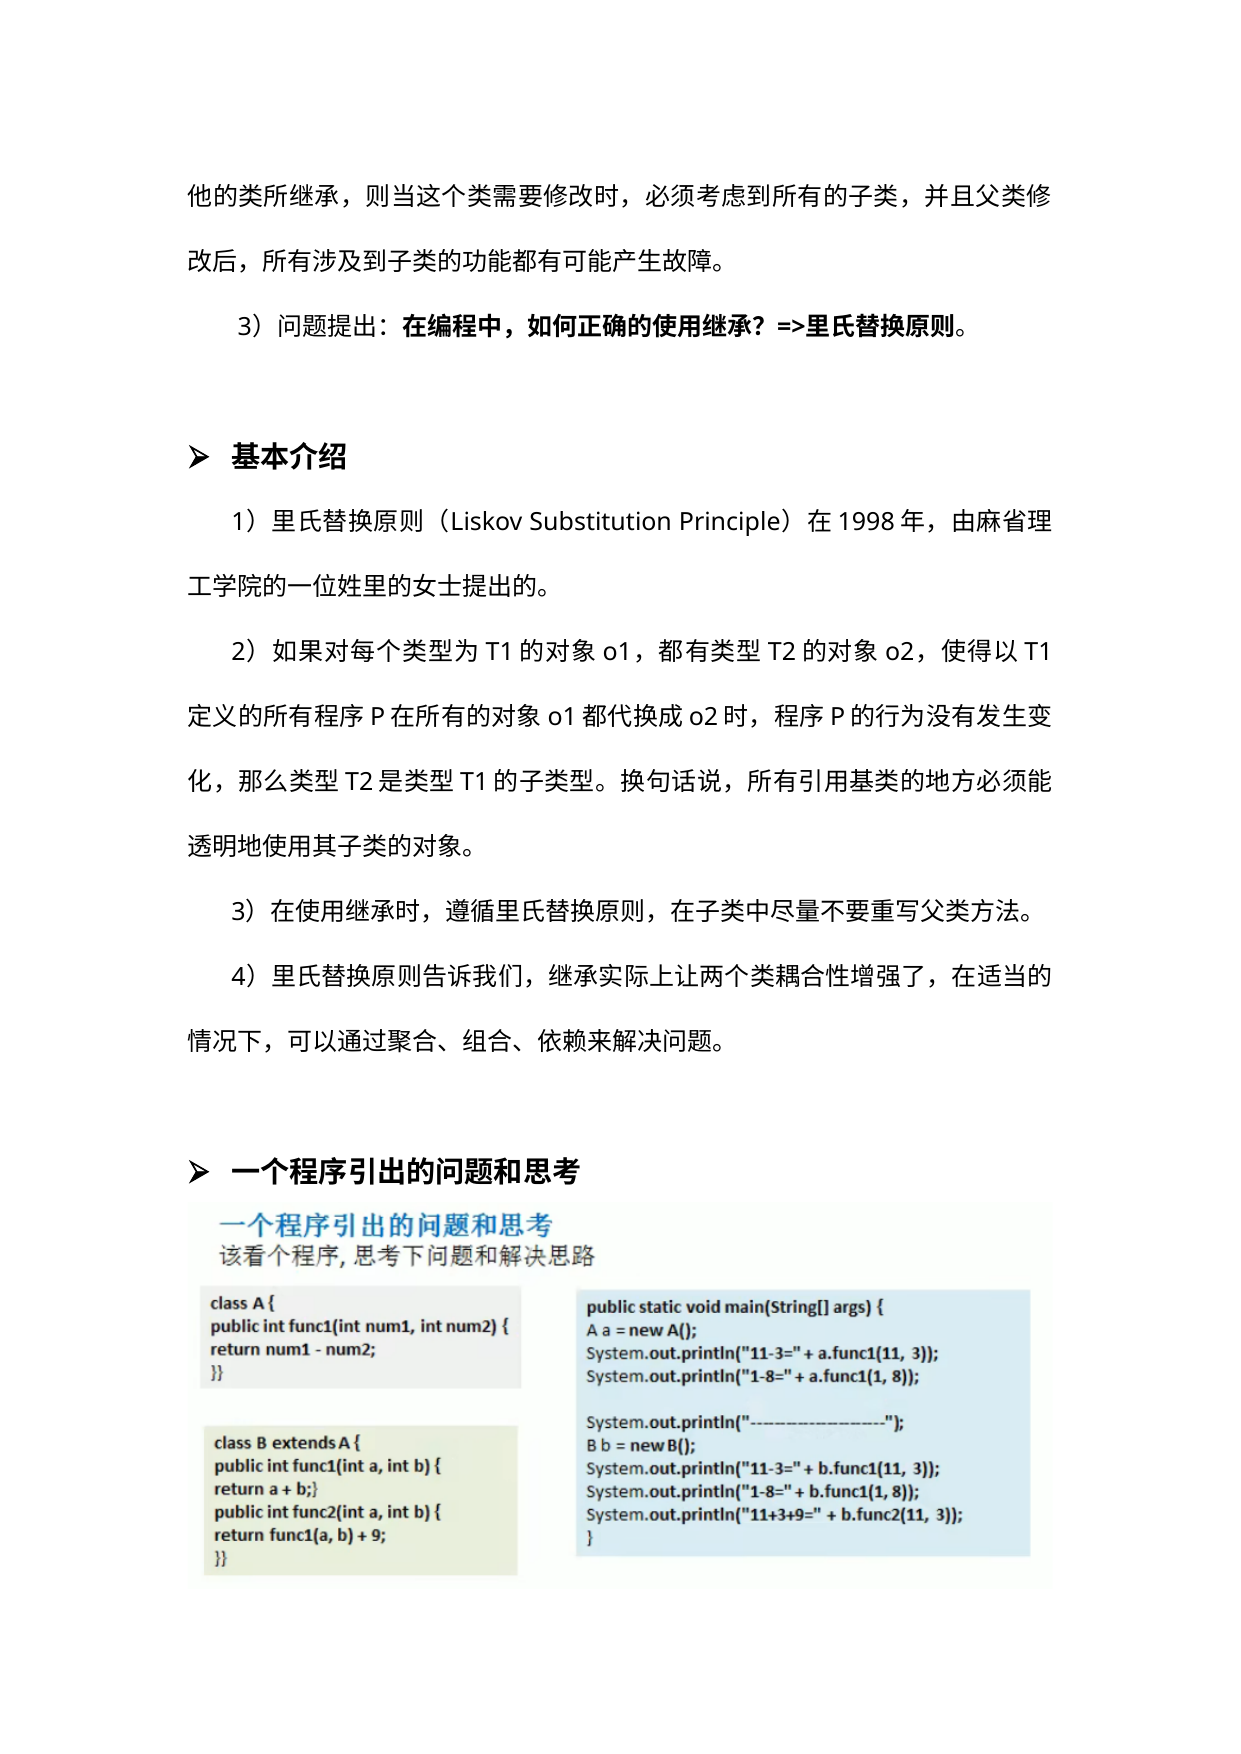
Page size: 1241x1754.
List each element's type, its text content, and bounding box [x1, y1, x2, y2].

text 3）在使用继承时，遵循里氏替换原则，在子类中尽量不要重写父类方法。 [187, 877, 1053, 942]
text 4）里氏替换原则告诉我们，继承实际上让两个类耦合性增强了，在适当的情况下，可以通过聚合、组合、依赖来解决问题。 [187, 942, 1053, 1072]
list 一个程序引出的问题和思考 [187, 1137, 1053, 1202]
list 基本介绍 [187, 422, 1053, 487]
text 1）里氏替换原则（Liskov Substitution Principle）在1998年，由麻省理工学院的一位姓里的女士提出的。 [187, 487, 1053, 617]
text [187, 162, 1053, 292]
text 3）问题提出：在编程中，如何正确的使用继承？=>里氏替换原则。 [187, 292, 1053, 357]
picture [187, 1202, 1053, 1589]
text 2）如果对每个类型为T1的对象o1，都有类型T2的对象o2，使得以T1定义的所有程序P在所有的对象o1都代换成o2时，程序P的行为没有发生变化，那么类型T2是类型T1的子类型。换句话说，所有引用基类的地方必须能透明地使用其子类的对象。 [187, 617, 1053, 877]
